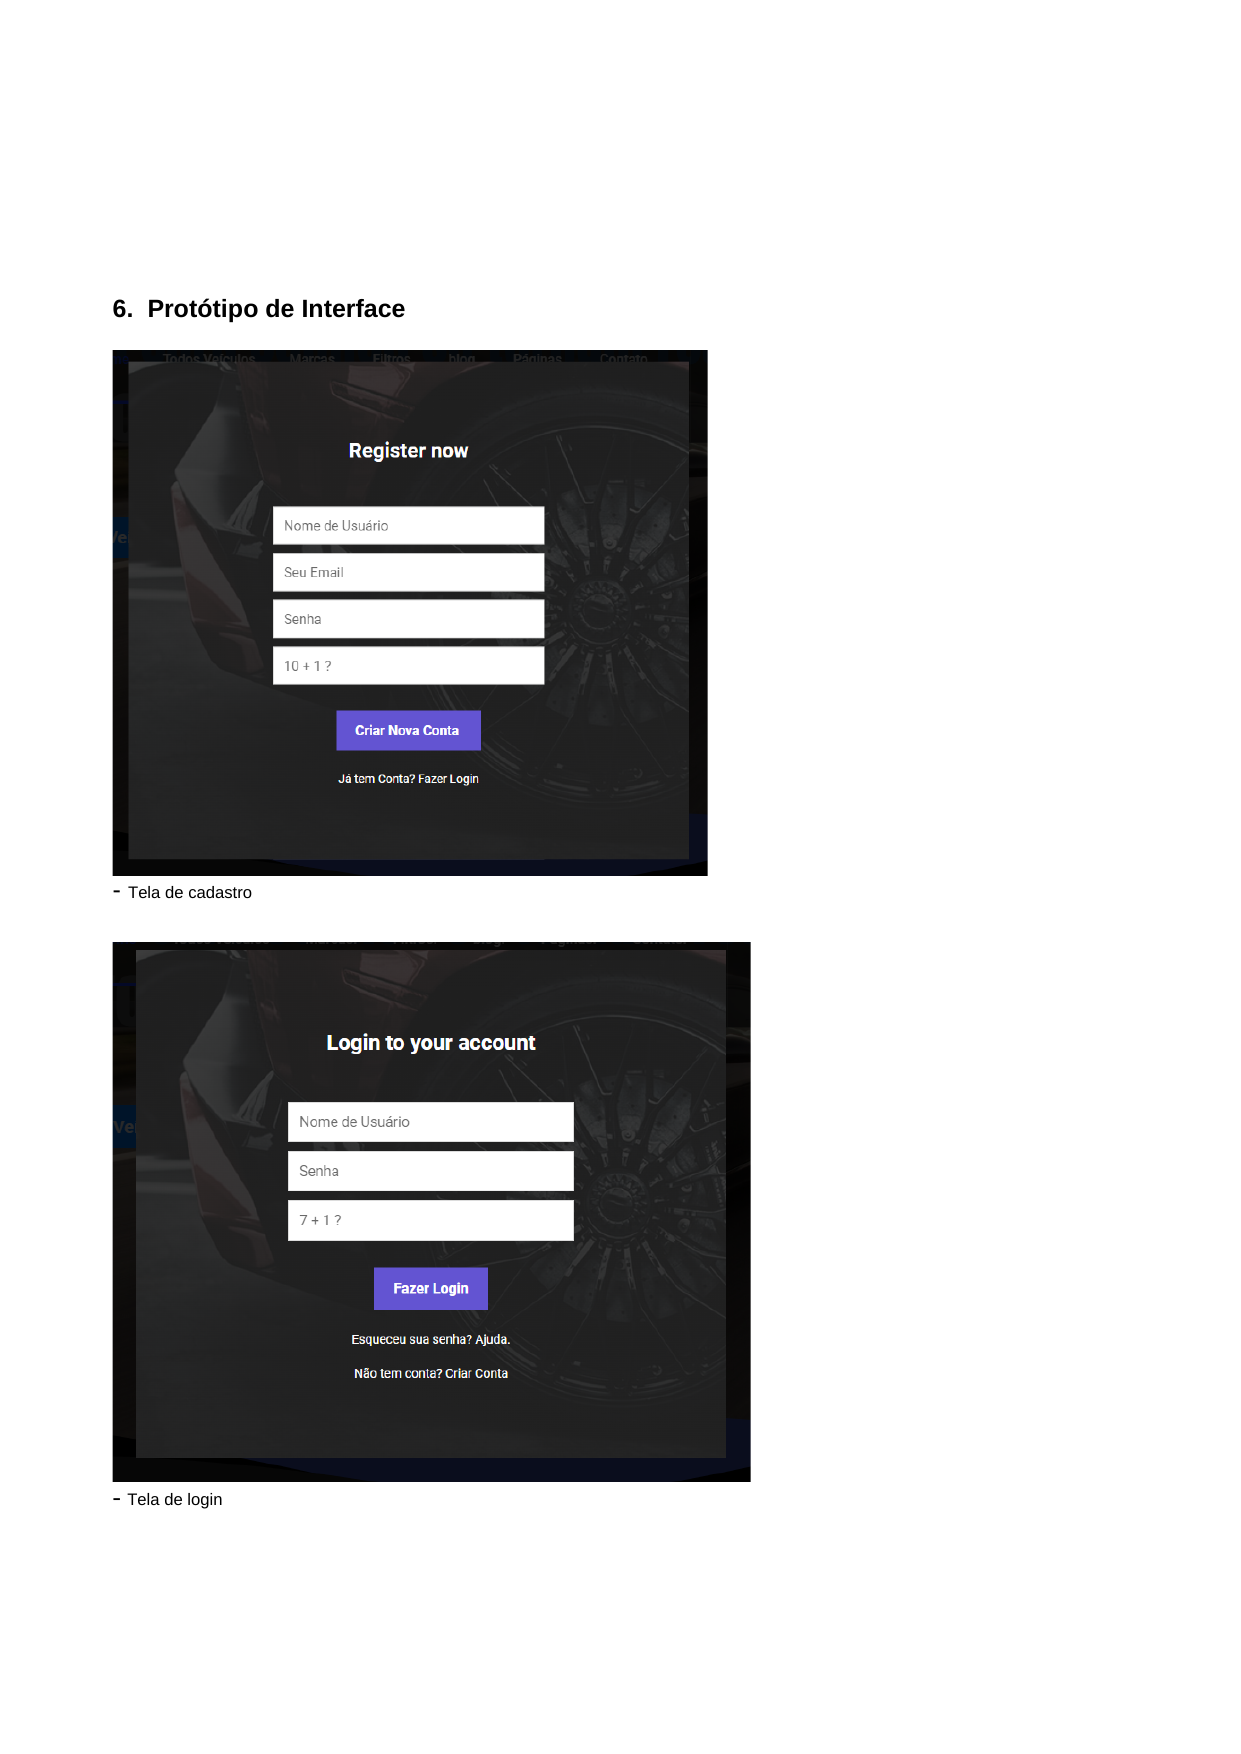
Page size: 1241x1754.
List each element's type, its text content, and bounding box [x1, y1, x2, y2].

picture [112, 350, 708, 876]
text 6. Protótipo de Interface [112, 294, 1128, 322]
picture [112, 942, 751, 1482]
text - Tela de login [112, 1482, 1128, 1510]
